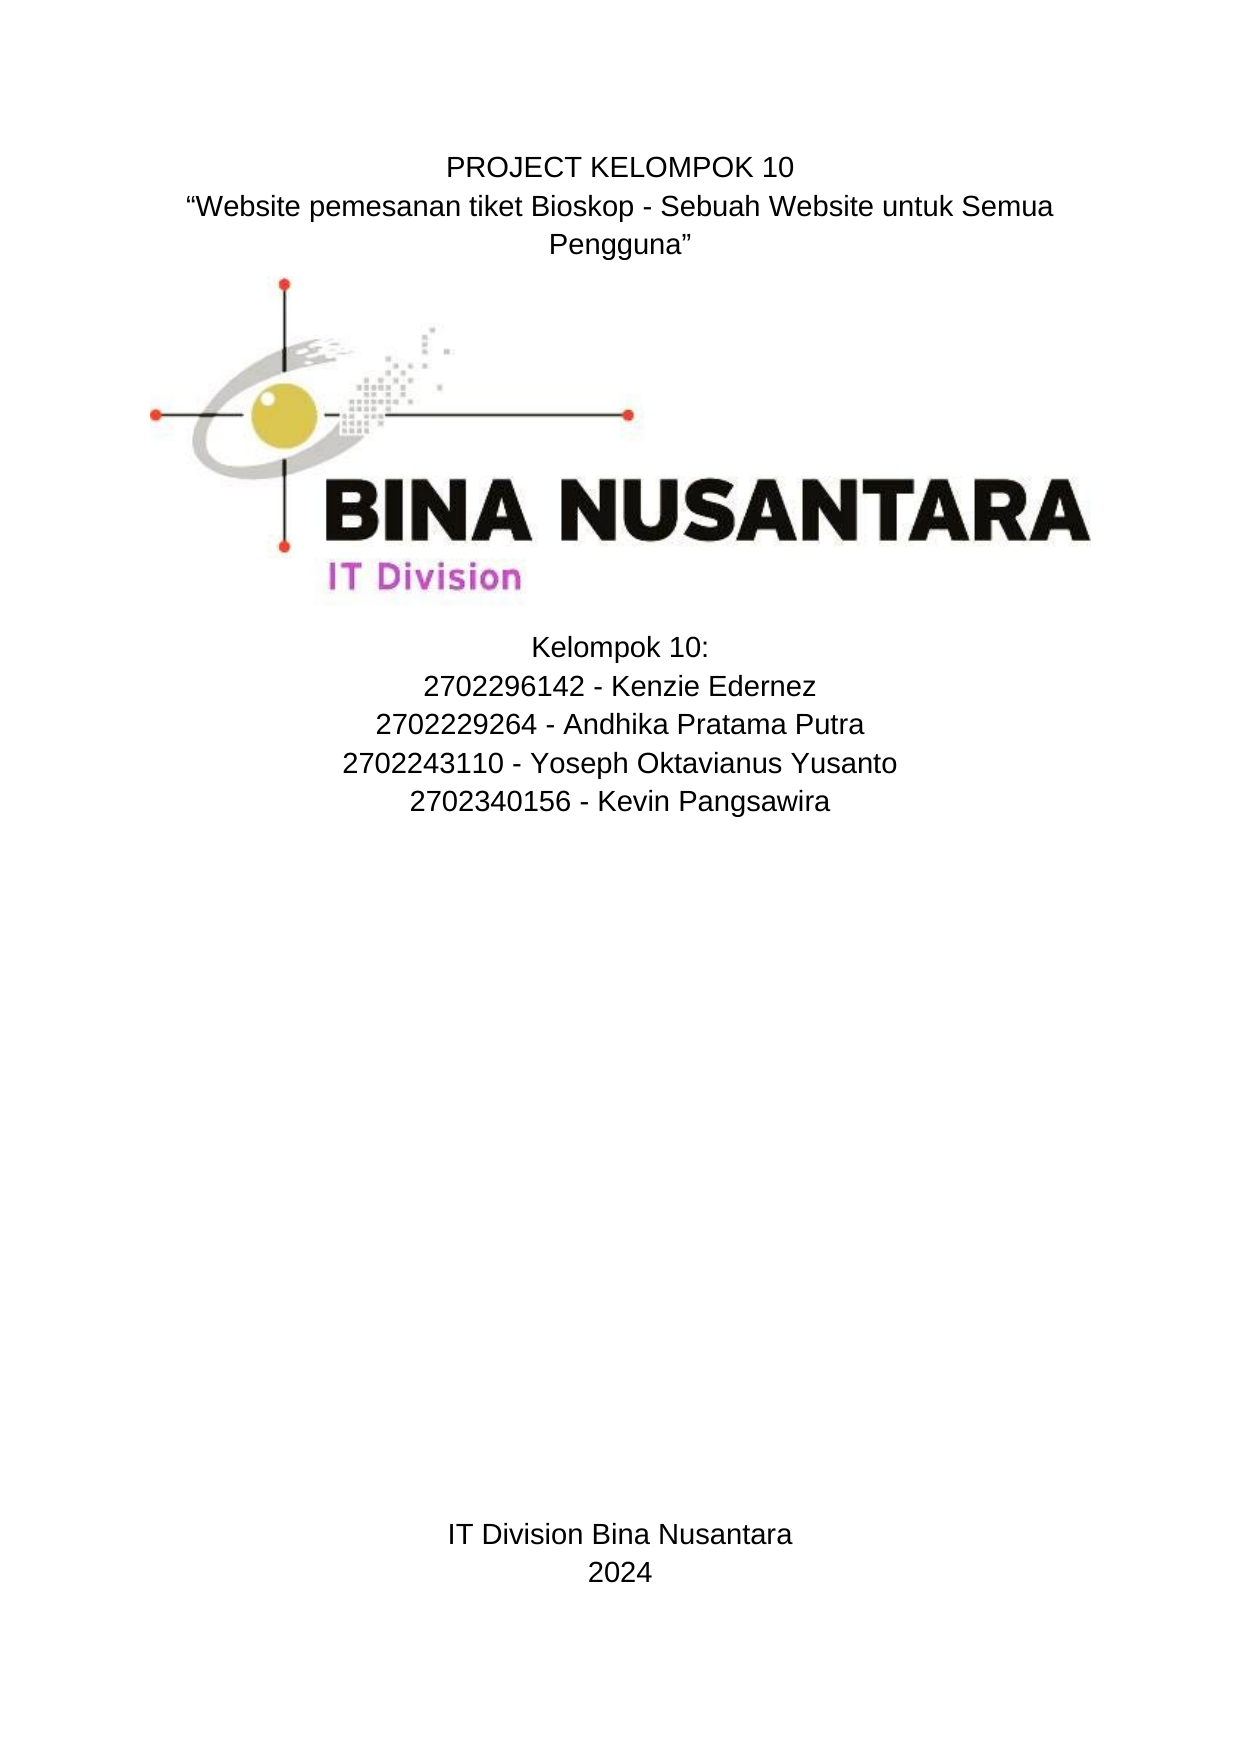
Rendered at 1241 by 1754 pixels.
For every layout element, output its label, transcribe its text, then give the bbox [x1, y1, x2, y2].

text 2702296142 - Kenzie Edernez 2702229264 - Andhika Pratama Putra 2702243110 - Yoseph Oktavianus Yusanto 2702340156 - Kevin Pangsawira [150, 669, 1090, 818]
text Kelompok 10: [150, 630, 1090, 664]
text 2024 [150, 1555, 1090, 1589]
text PROJECT KELOMPOK 10 [150, 150, 1090, 183]
text “Website pemesanan tiket Bioskop - Sebuah Website untuk Semua Pengguna” [150, 188, 1090, 261]
picture [150, 265, 1091, 627]
text IT Division Bina Nusantara [150, 1517, 1090, 1550]
